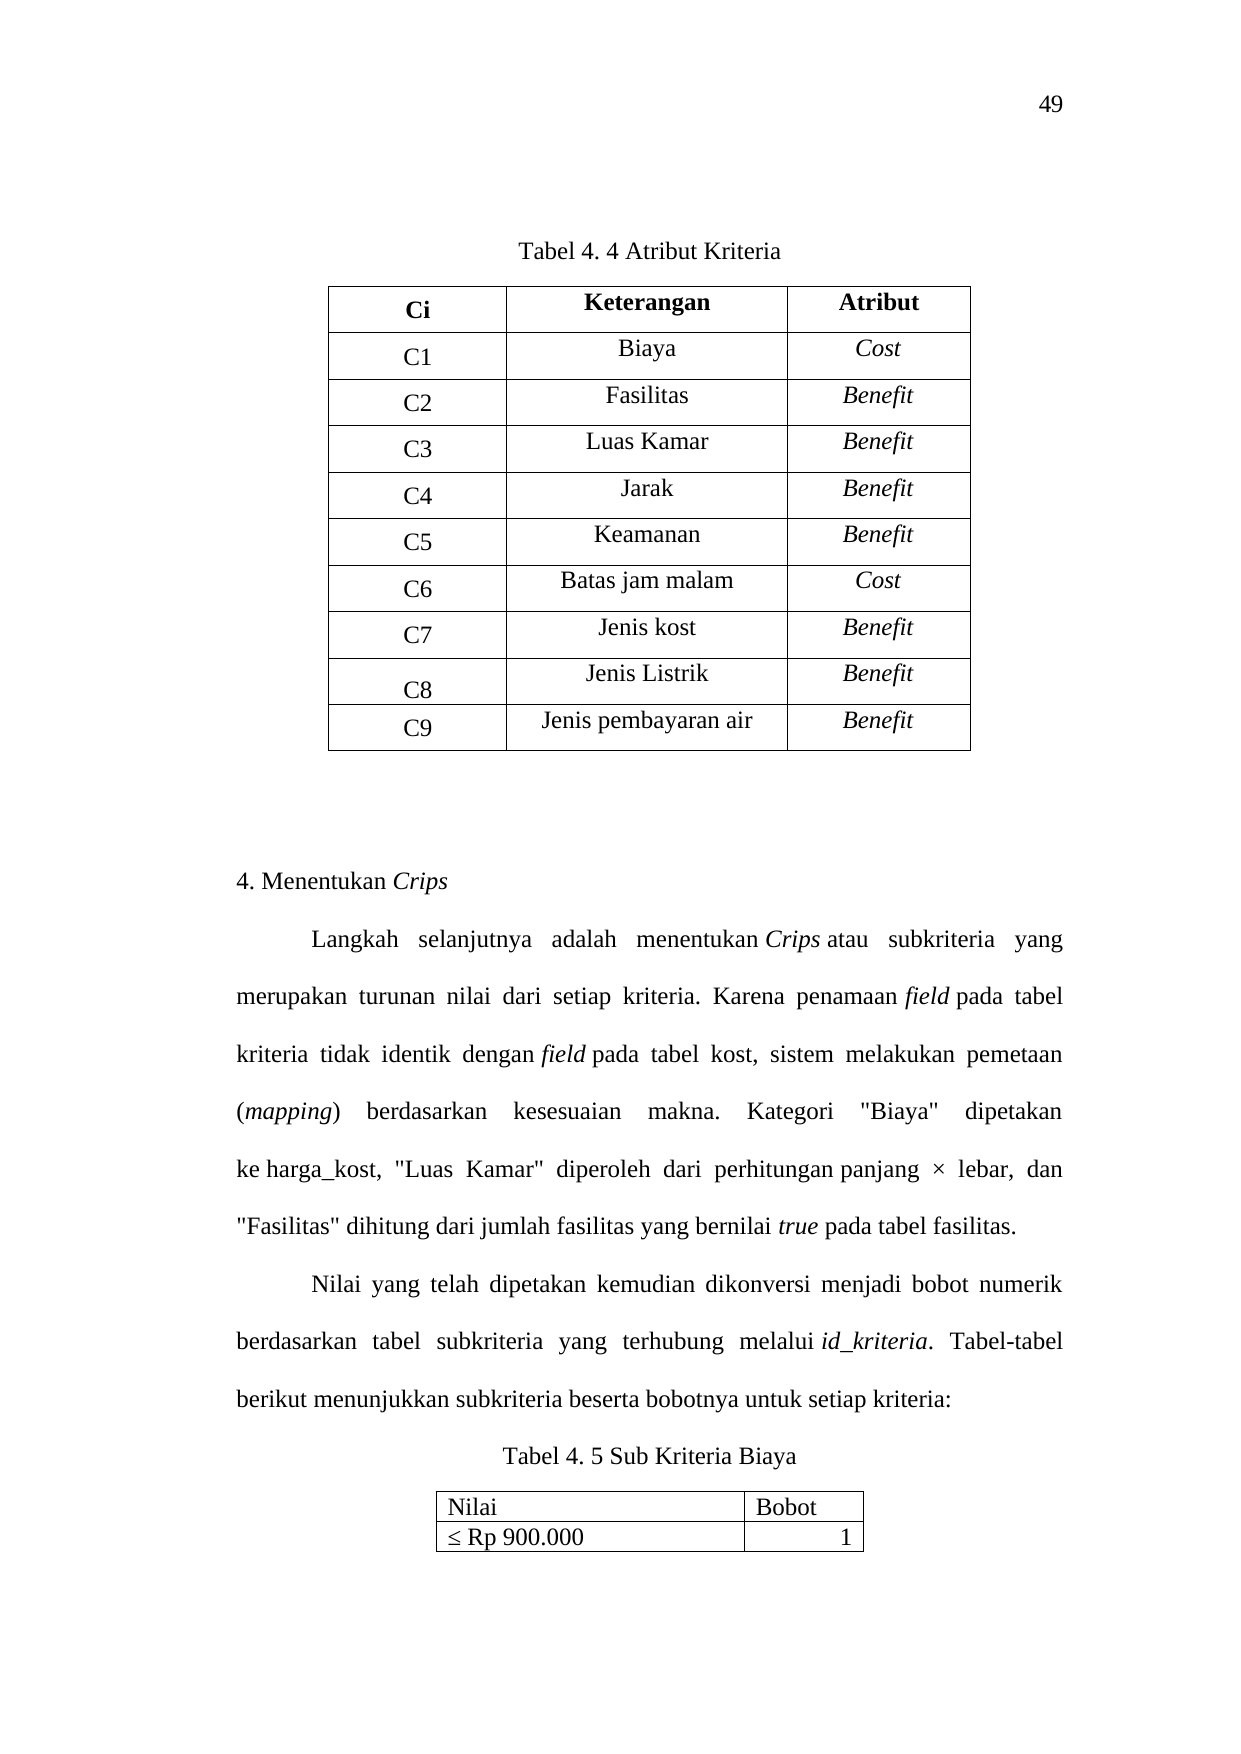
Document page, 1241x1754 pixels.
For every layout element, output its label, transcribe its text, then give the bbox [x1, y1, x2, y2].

table_cell C9 [329, 705, 506, 750]
table_cell C5 [329, 519, 506, 564]
text Langkah selanjutnya adalah menentukan Crips atau subkriteria yang merupakan turunan nilai dari setiap kriteria. Karena penamaan field pada tabel kriteria tidak identik dengan field pada tabel kost, sistem melakukan pemetaan (mapping) berdasarkan kesesuaian makna. Kategori "Biaya" dipetakan ke harga_kost, "Luas Kamar" diperoleh dari perhitungan panjang × lebar, dan "Fasilitas" dihitung dari jumlah fasilitas yang bernilai true pada tabel fasilitas. [236, 924, 1063, 1240]
text Tabel 4. 4 Atribut Kriteria [236, 236, 1063, 265]
table_cell Benefit [788, 705, 970, 750]
table_cell Fasilitas [507, 380, 787, 425]
text Tabel 4. 5 Sub Kriteria Biaya [236, 1441, 1063, 1470]
table_cell C8 [329, 659, 506, 704]
table_header Atribut [788, 287, 970, 332]
table_cell ≤ Rp 900.000 [437, 1522, 744, 1551]
text 4. Menentukan Crips [236, 866, 1063, 895]
table_cell Benefit [788, 519, 970, 564]
table_cell Jenis pembayaran air [507, 705, 787, 750]
table_cell Jenis kost [507, 612, 787, 657]
table_cell Cost [788, 333, 970, 379]
table_cell Benefit [788, 612, 970, 657]
table_header Keterangan [507, 287, 787, 332]
table_cell Cost [788, 566, 970, 611]
table_cell Keamanan [507, 519, 787, 564]
table_cell C2 [329, 380, 506, 425]
table_cell Biaya [507, 333, 787, 379]
table_cell Luas Kamar [507, 426, 787, 472]
table_header Nilai [437, 1492, 744, 1521]
table_header Ci [329, 287, 506, 332]
table_cell Benefit [788, 380, 970, 425]
table_cell Benefit [788, 426, 970, 472]
table_cell Benefit [788, 659, 970, 704]
table_header Bobot [745, 1492, 863, 1521]
table_cell Benefit [788, 473, 970, 518]
table_cell C4 [329, 473, 506, 518]
table_cell C6 [329, 566, 506, 611]
table_cell C7 [329, 612, 506, 657]
table_cell Jarak [507, 473, 787, 518]
table_cell 1 [745, 1522, 863, 1551]
text Nilai yang telah dipetakan kemudian dikonversi menjadi bobot numerik berdasarkan tabel subkriteria yang terhubung melalui id_kriteria. Tabel-tabel berikut menunjukkan subkriteria beserta bobotnya untuk setiap kriteria: [236, 1269, 1063, 1413]
table_cell Batas jam malam [507, 566, 787, 611]
table_cell Jenis Listrik [507, 659, 787, 704]
table_cell C1 [329, 333, 506, 379]
table_cell C3 [329, 426, 506, 472]
